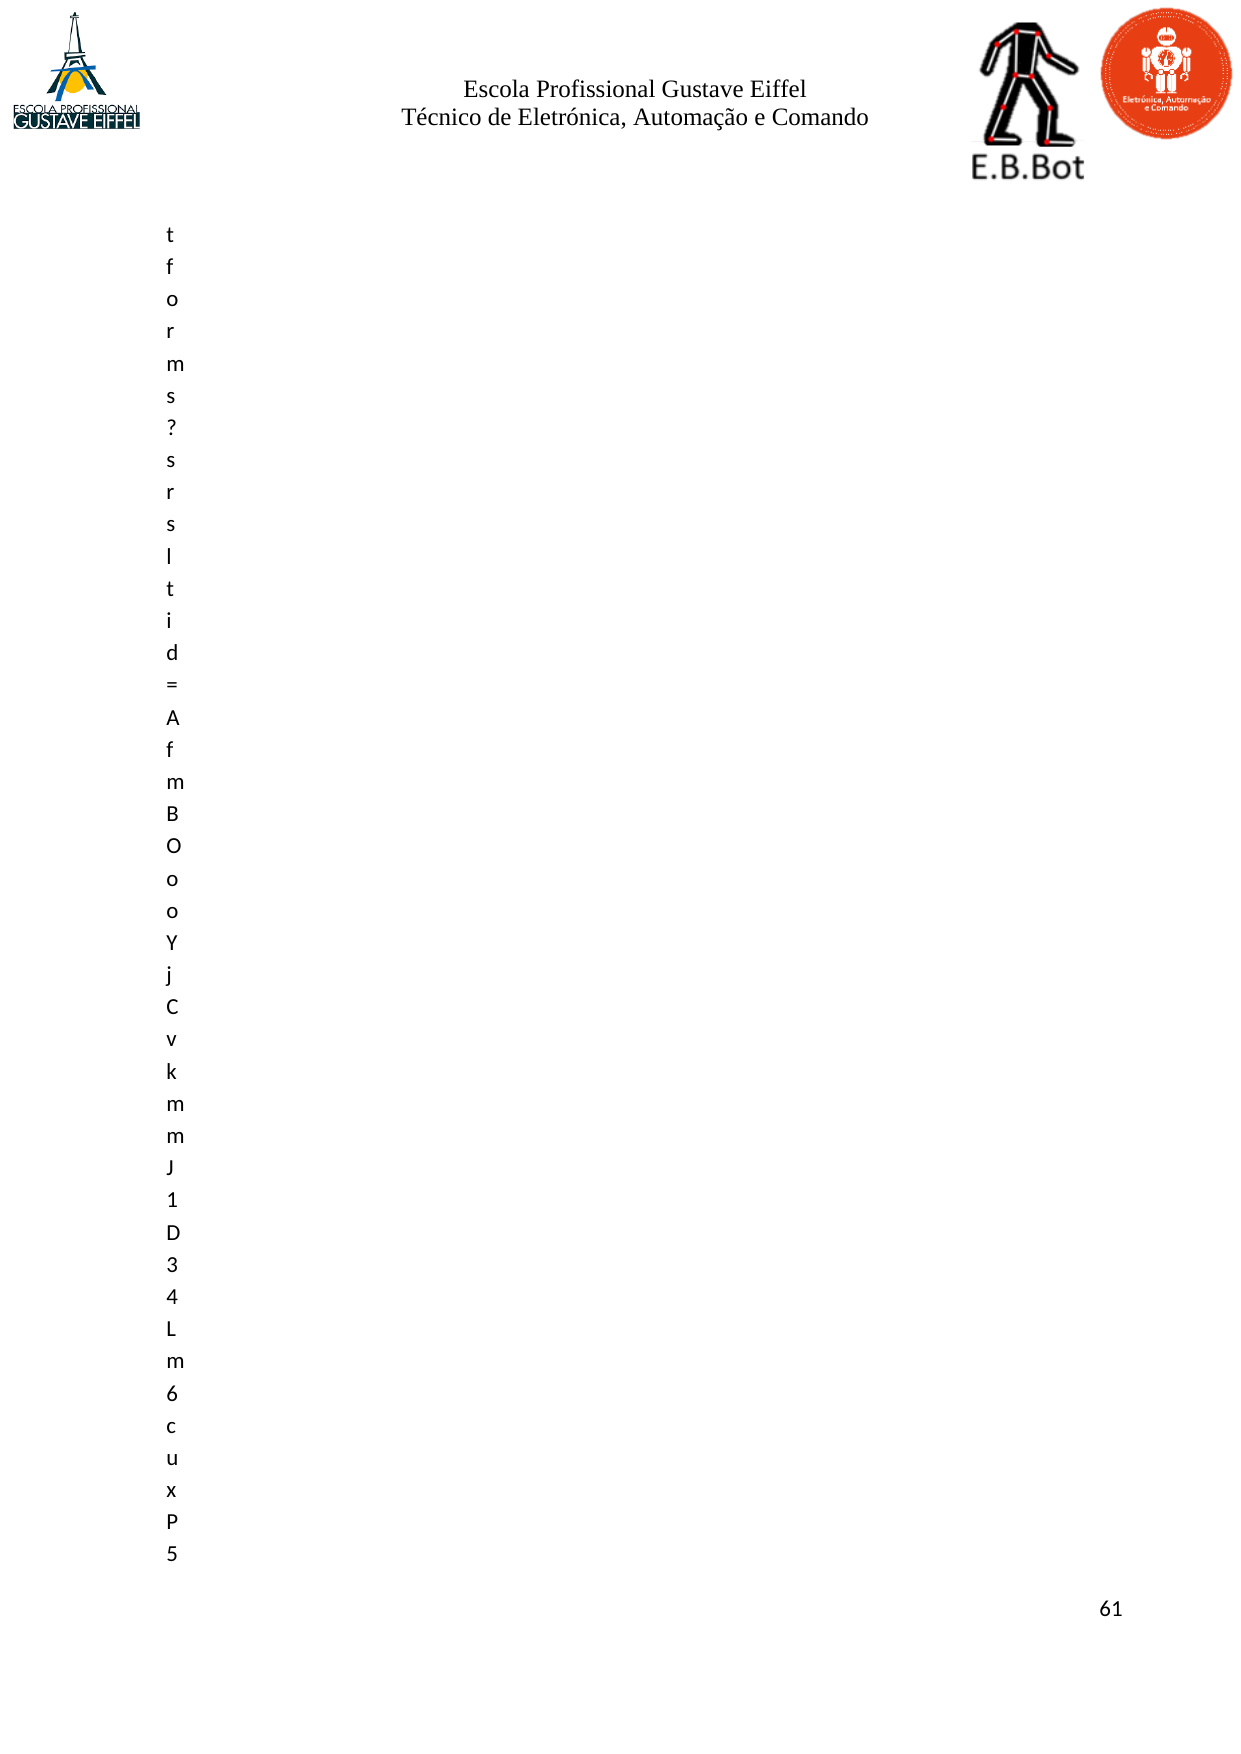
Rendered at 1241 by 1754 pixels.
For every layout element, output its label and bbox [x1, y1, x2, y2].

picture [971, 16, 1085, 183]
picture [2, 0, 150, 142]
picture [1092, 0, 1240, 148]
